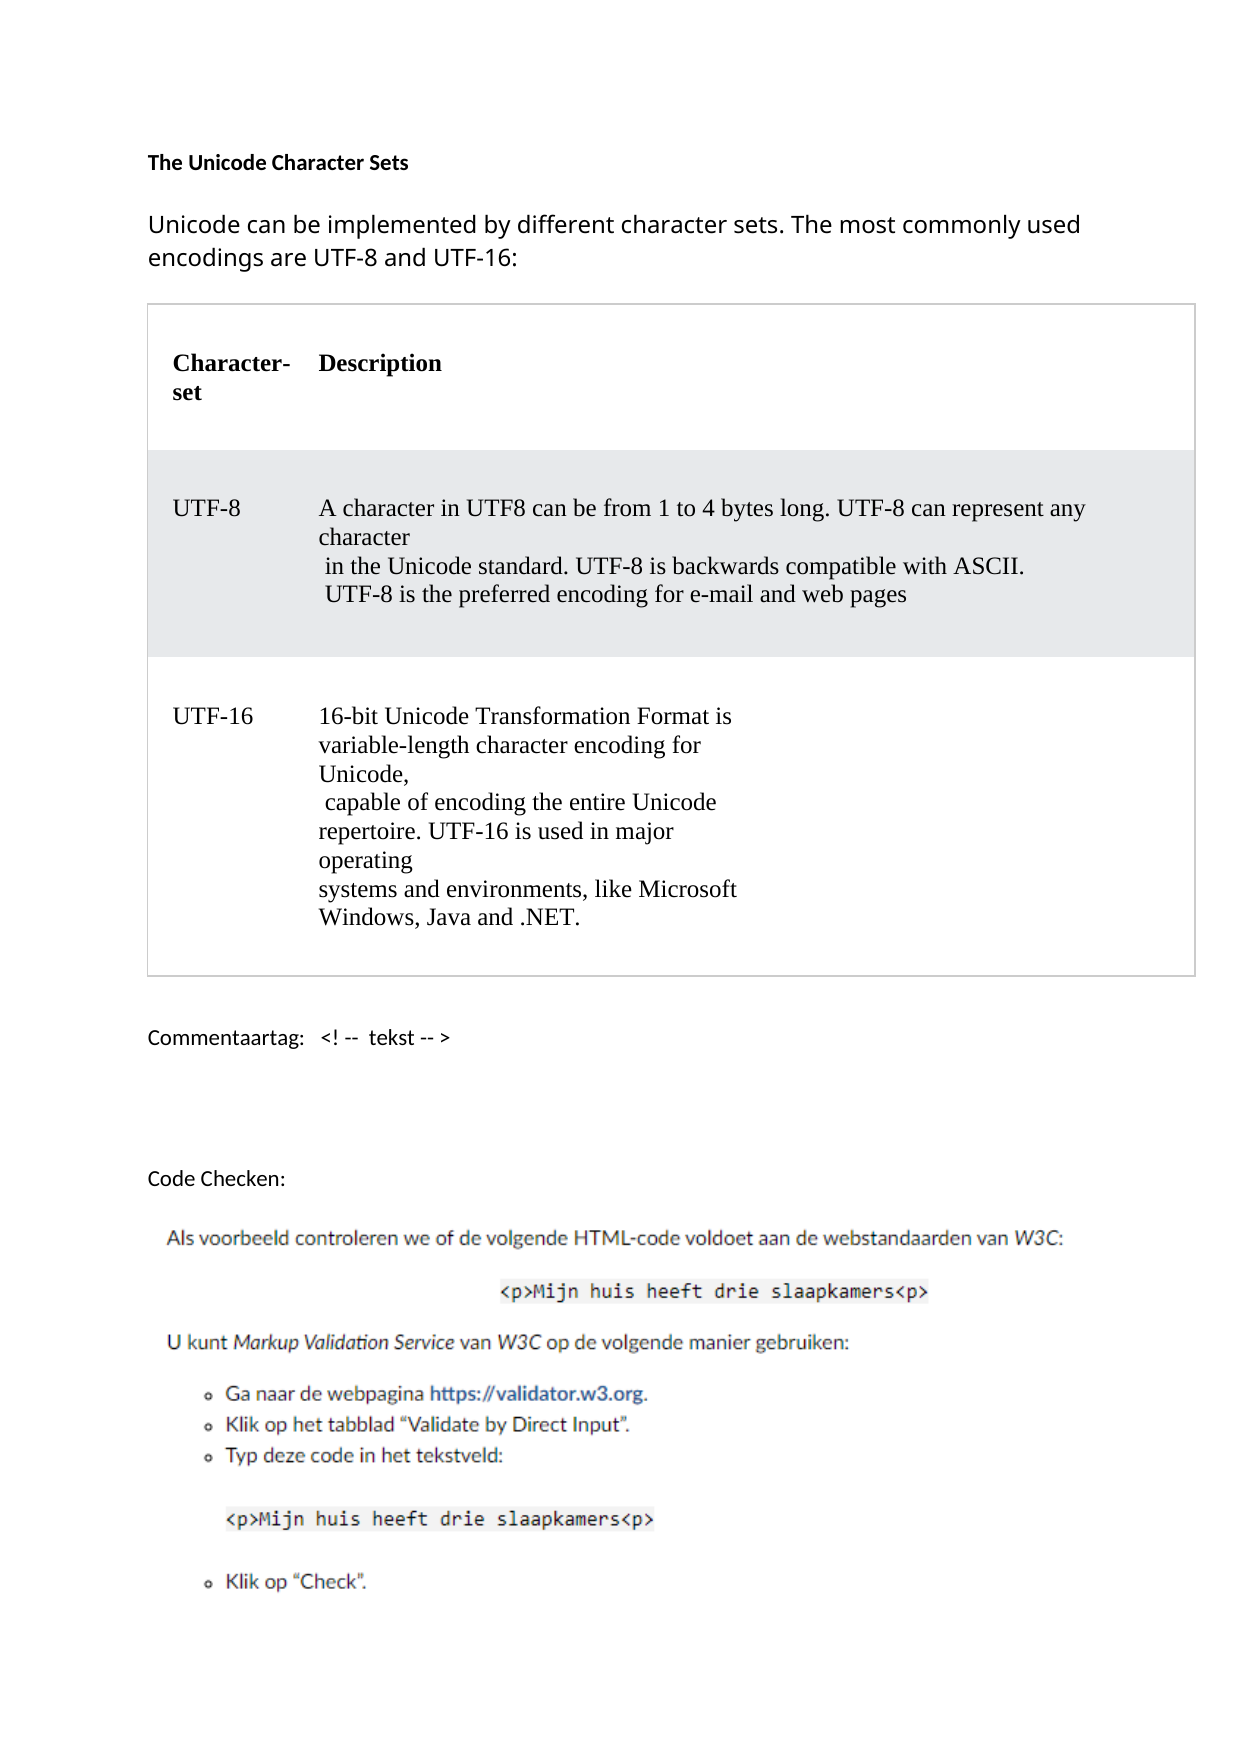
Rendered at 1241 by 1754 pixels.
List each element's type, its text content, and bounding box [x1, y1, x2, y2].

text Unicode can be implemented by different character sets. The most commonly used encodings are UTF-8 and UTF-16: [148, 208, 1093, 273]
table_cell UTF-8 [148, 450, 306, 657]
picture [147, 1210, 1093, 1605]
table_header Description [306, 305, 1194, 449]
text The Unicode Character Sets [148, 148, 1093, 176]
text Commentaartag: <! -- tekst -- > [148, 1023, 1093, 1051]
table_header Character-set [148, 305, 306, 449]
table_cell A character in UTF8 can be from 1 to 4 bytes long. UTF-8 can represent any character in the Unicode standard. UTF-8 is backwards compatible with ASCII. UTF-8 is the preferred encoding for e-mail and web pages [306, 450, 1194, 657]
table_cell UTF-16 [148, 658, 306, 975]
text Code Checken: [148, 1164, 1093, 1192]
table_cell 16-bit Unicode Transformation Format is variable-length character encoding for Unicode, capable of encoding the entire Unicode repertoire. UTF-16 is used in major operating systems and environments, like Microsoft Windows, Java and .NET. [306, 658, 1194, 975]
